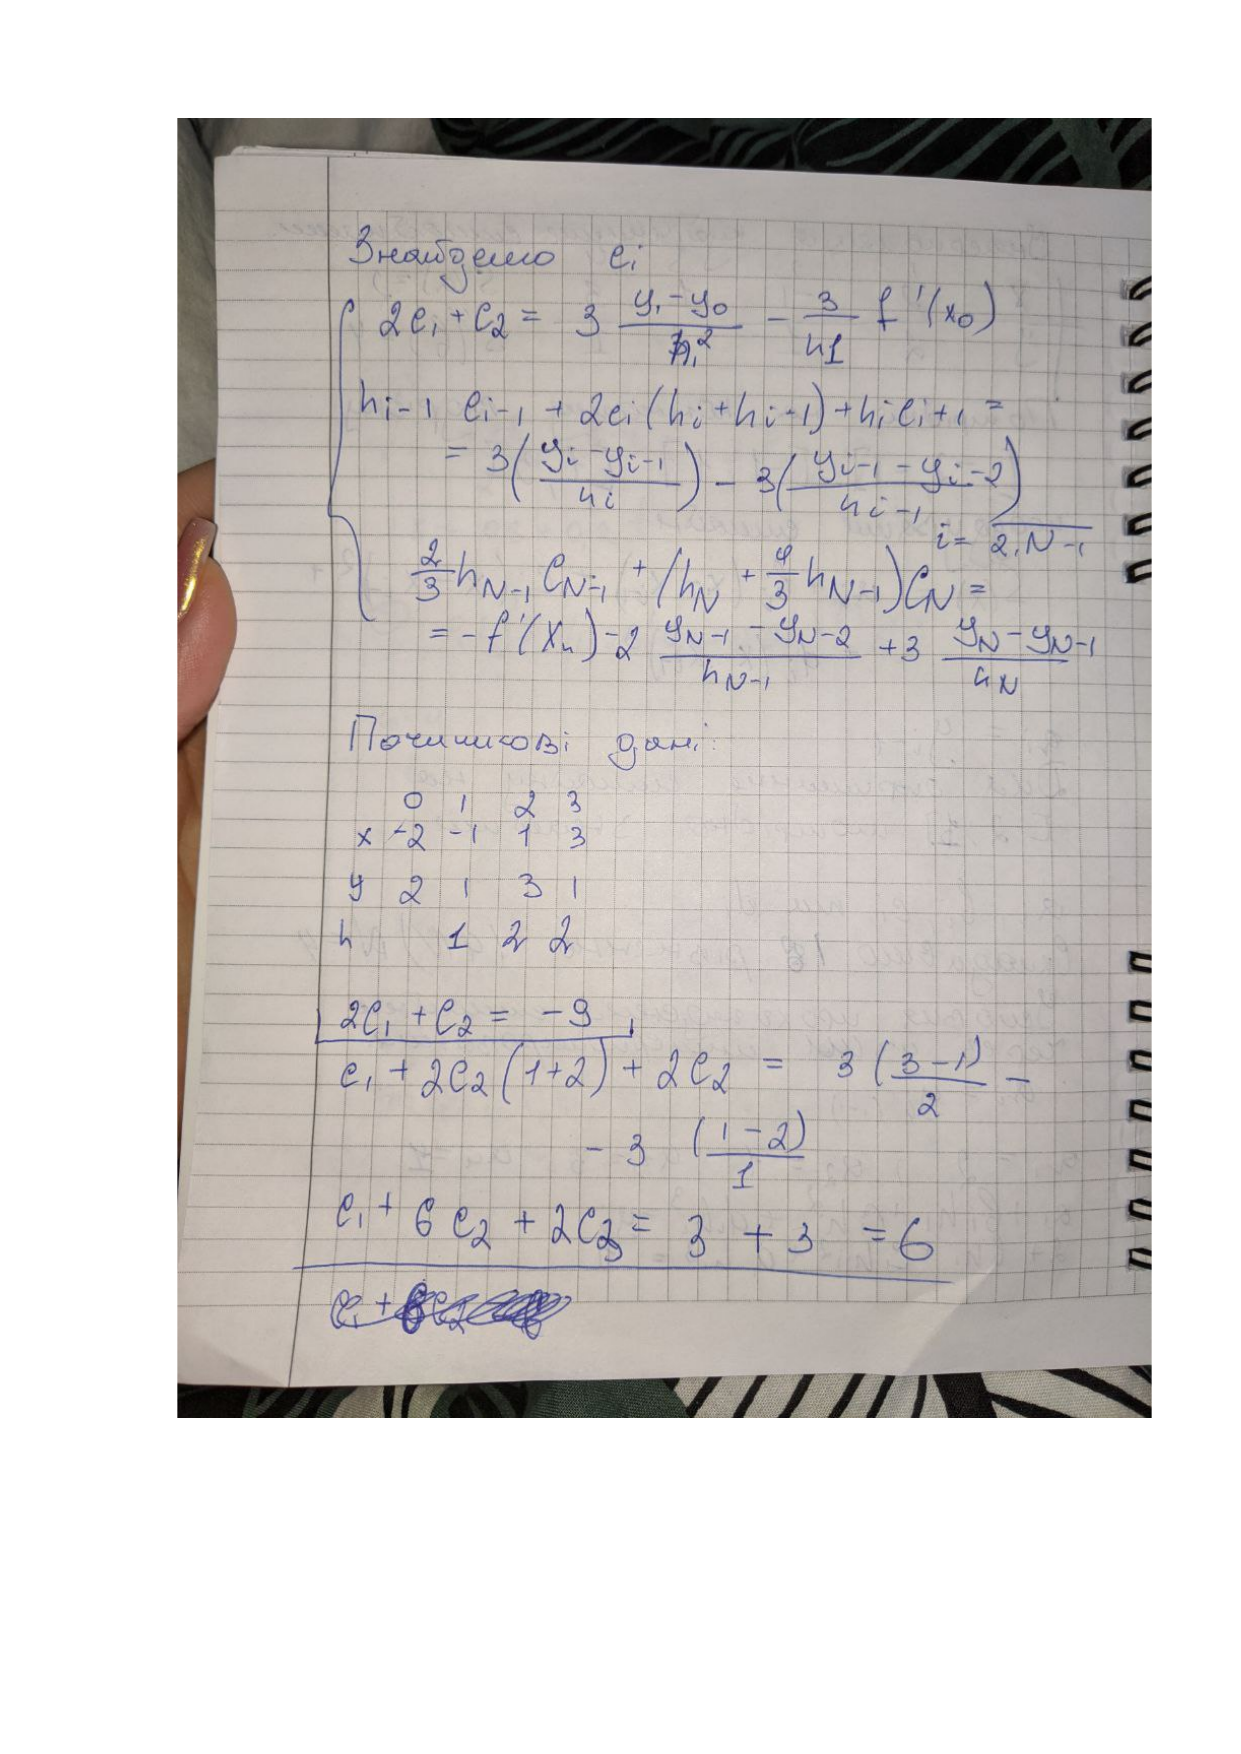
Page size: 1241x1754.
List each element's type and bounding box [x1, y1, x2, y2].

picture [177, 118, 1152, 1418]
